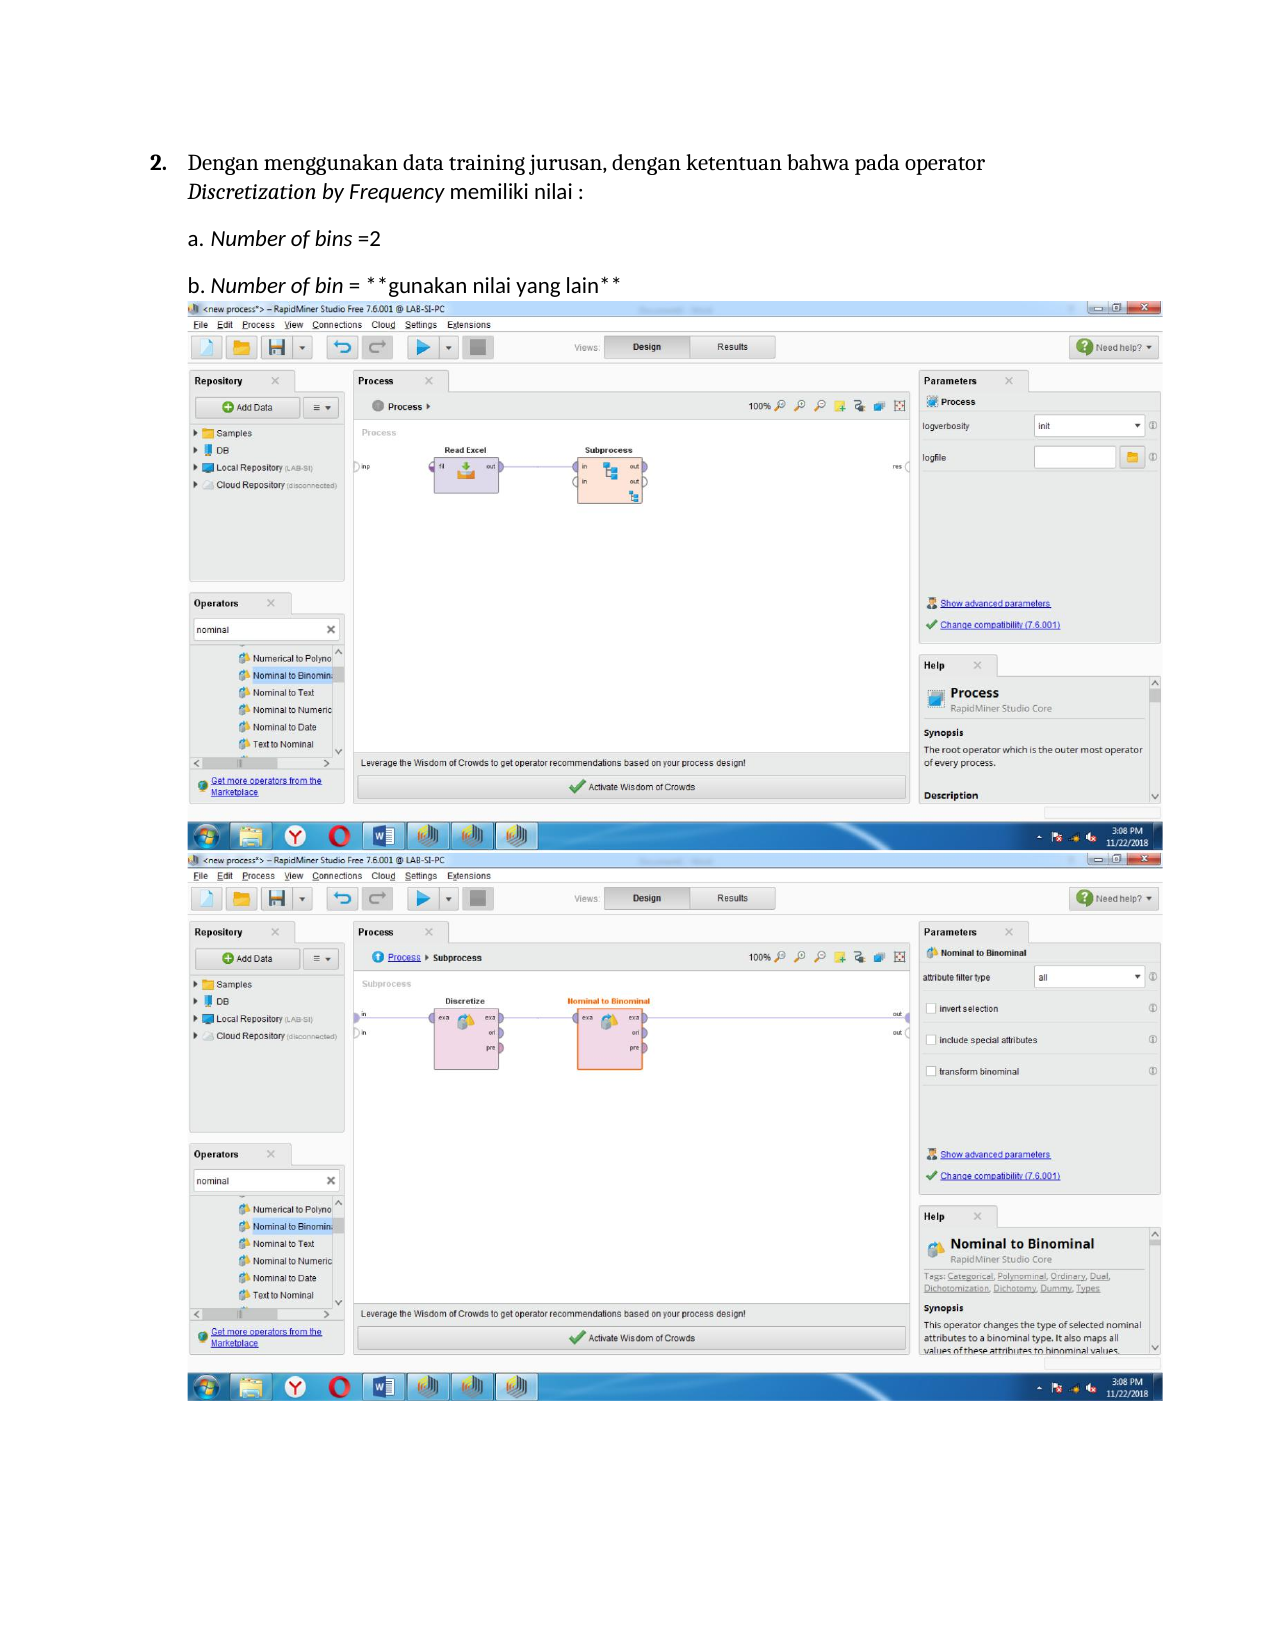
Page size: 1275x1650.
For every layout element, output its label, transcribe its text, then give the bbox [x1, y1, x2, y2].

picture [187, 301, 1163, 1401]
list Number of bins =2 [187, 224, 1125, 252]
list Dengan menggunakan data training jurusan, dengan ketentuan bahwa pada operator Discretization by Frequency memiliki nilai : [150, 150, 1019, 205]
list Number of bin = **gunakan nilai yang lain** [187, 271, 1125, 299]
